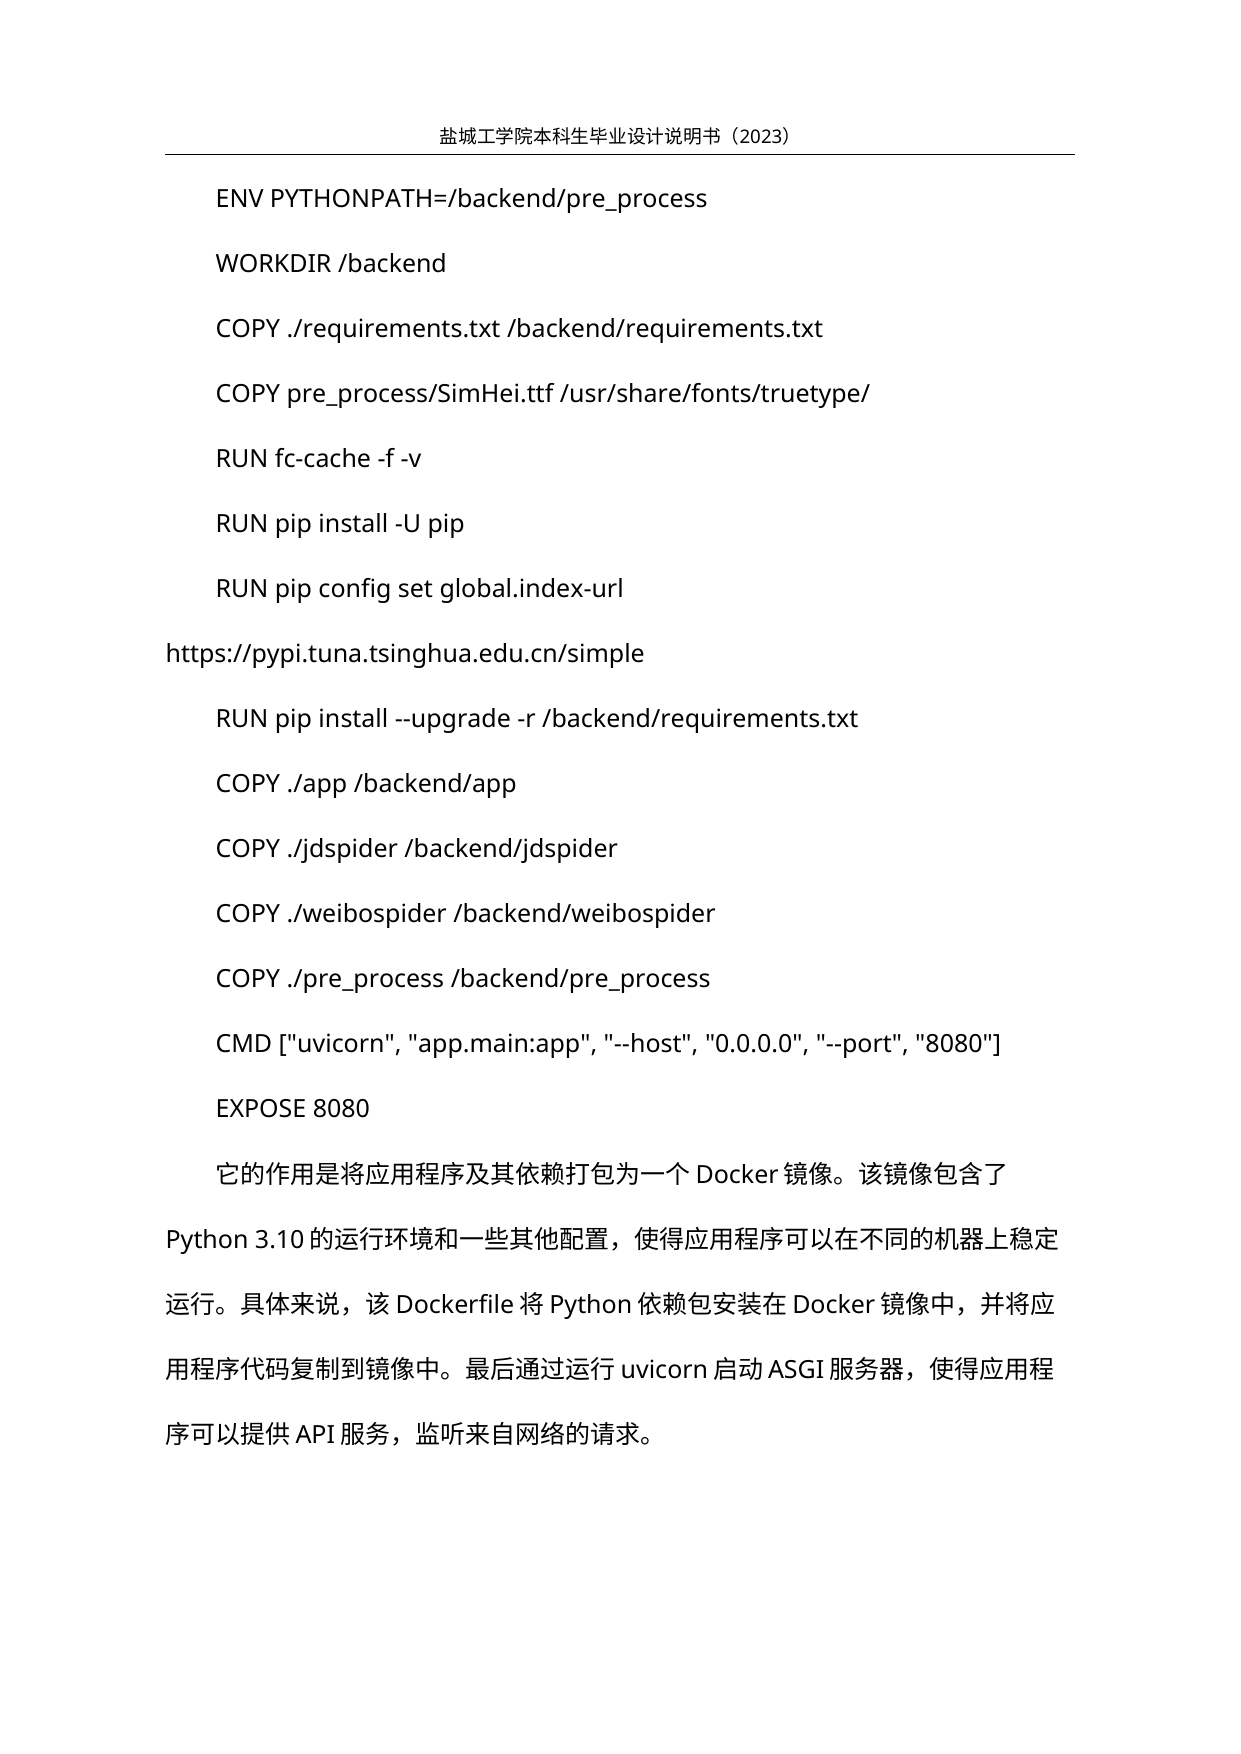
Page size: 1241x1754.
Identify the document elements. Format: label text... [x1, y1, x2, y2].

text COPY ./weibospider /backend/weibospider [165, 881, 1075, 946]
text WORKDIR /backend [165, 231, 1075, 296]
text COPY ./requirements.txt /backend/requirements.txt [165, 296, 1075, 361]
text COPY ./jdspider /backend/jdspider [165, 816, 1075, 881]
text CMD ["uvicorn", "app.main:app", "--host", "0.0.0.0", "--port", "8080"] [165, 1011, 1075, 1076]
text RUN fc-cache -f -v [165, 426, 1075, 491]
text COPY ./pre_process /backend/pre_process [165, 946, 1075, 1011]
text 它的作用是将应用程序及其依赖打包为一个Docker镜像。该镜像包含了Python 3.10的运行环境和一些其他配置，使得应用程序可以在不同的机器上稳定运行。具体来说，该Dockerfile将Python依赖包安装在Docker镜像中，并将应用程序代码复制到镜像中。最后通过运行uvicorn启动ASGI服务器，使得应用程序可以提供API服务，监听来自网络的请求。 [165, 1141, 1075, 1466]
text RUN pip config set global.index-url https://pypi.tuna.tsinghua.edu.cn/simple [165, 556, 1075, 686]
text COPY ./app /backend/app [165, 751, 1075, 816]
text RUN pip install -U pip [165, 491, 1075, 556]
text ENV PYTHONPATH=/backend/pre_process [165, 166, 1075, 231]
text RUN pip install --upgrade -r /backend/requirements.txt [165, 686, 1075, 751]
text COPY pre_process/SimHei.ttf /usr/share/fonts/truetype/ [165, 361, 1075, 426]
text EXPOSE 8080 [165, 1076, 1075, 1141]
